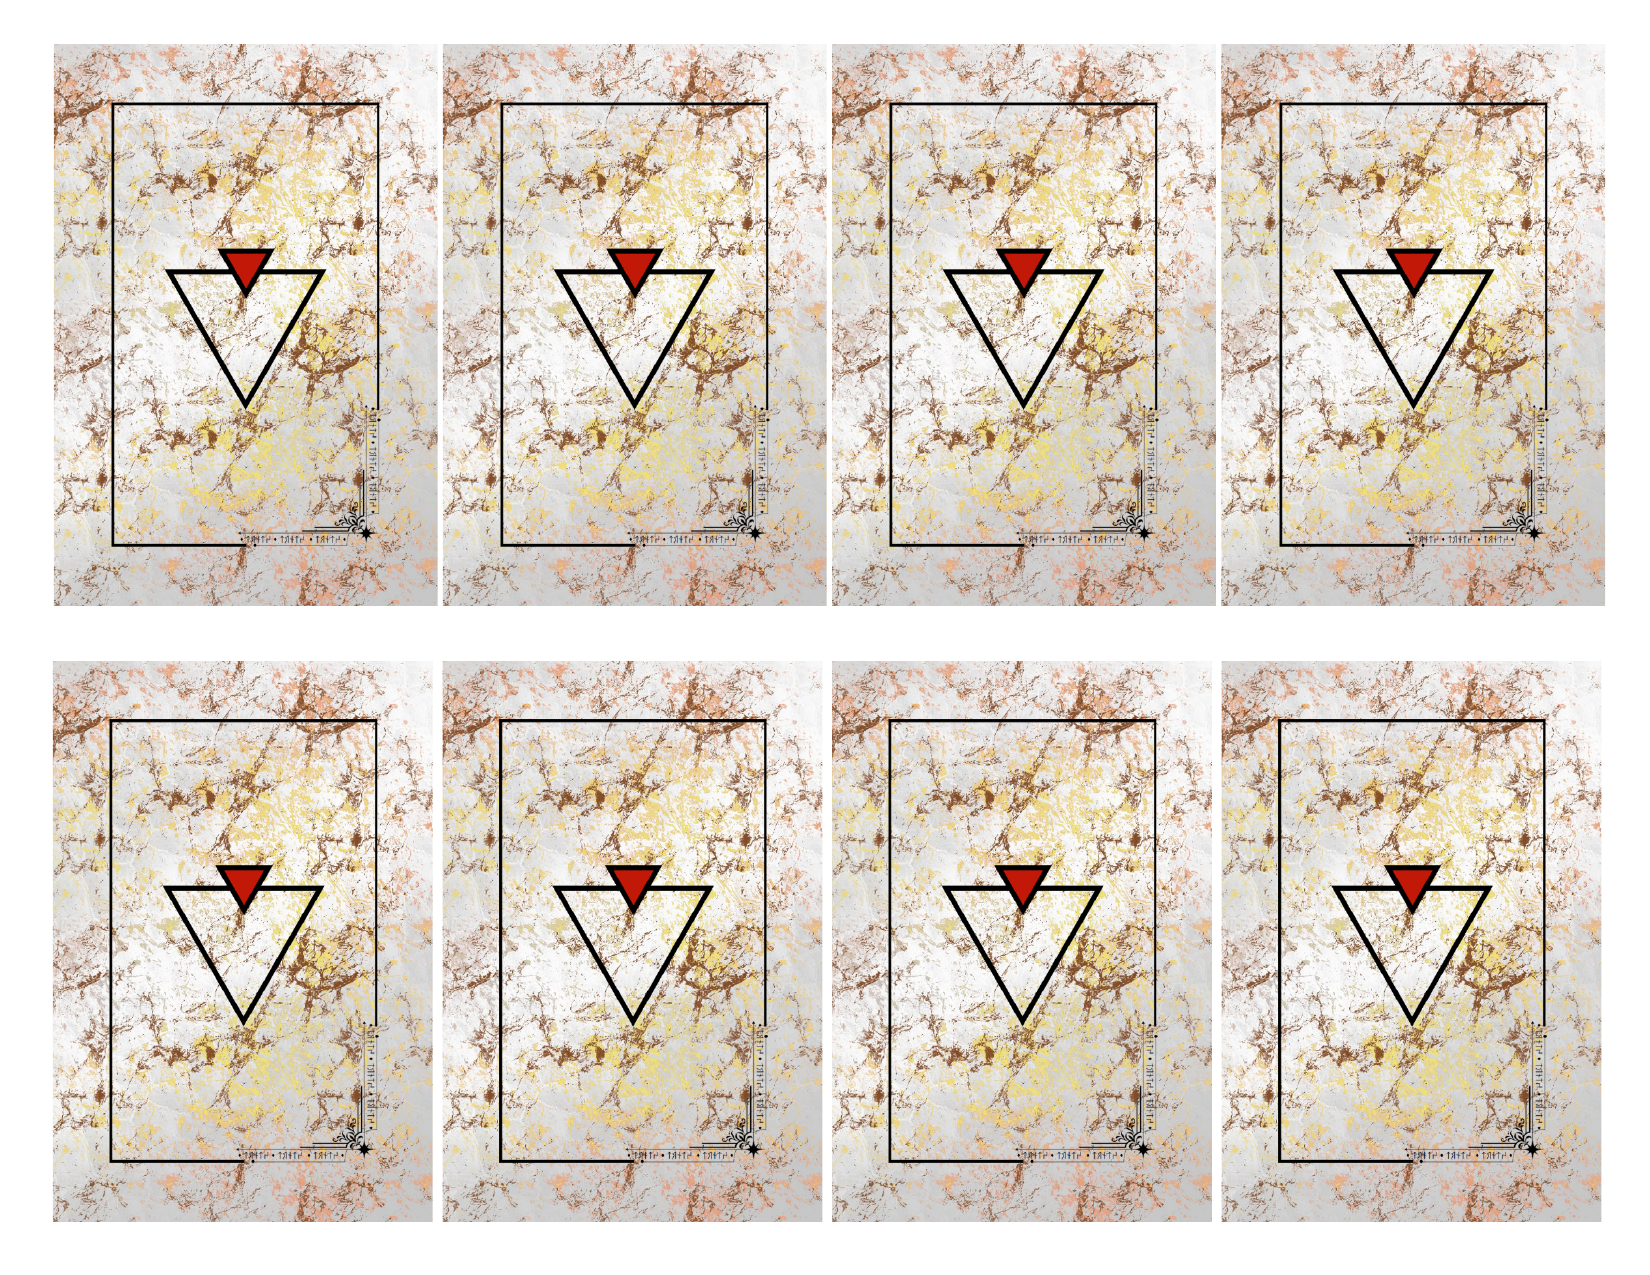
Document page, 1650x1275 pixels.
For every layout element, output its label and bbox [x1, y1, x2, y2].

picture [442, 44, 827, 606]
picture [53, 44, 438, 606]
picture [1221, 44, 1606, 606]
picture [1220, 661, 1602, 1221]
picture [51, 661, 433, 1221]
picture [830, 661, 1212, 1221]
picture [441, 661, 822, 1221]
picture [832, 44, 1216, 606]
